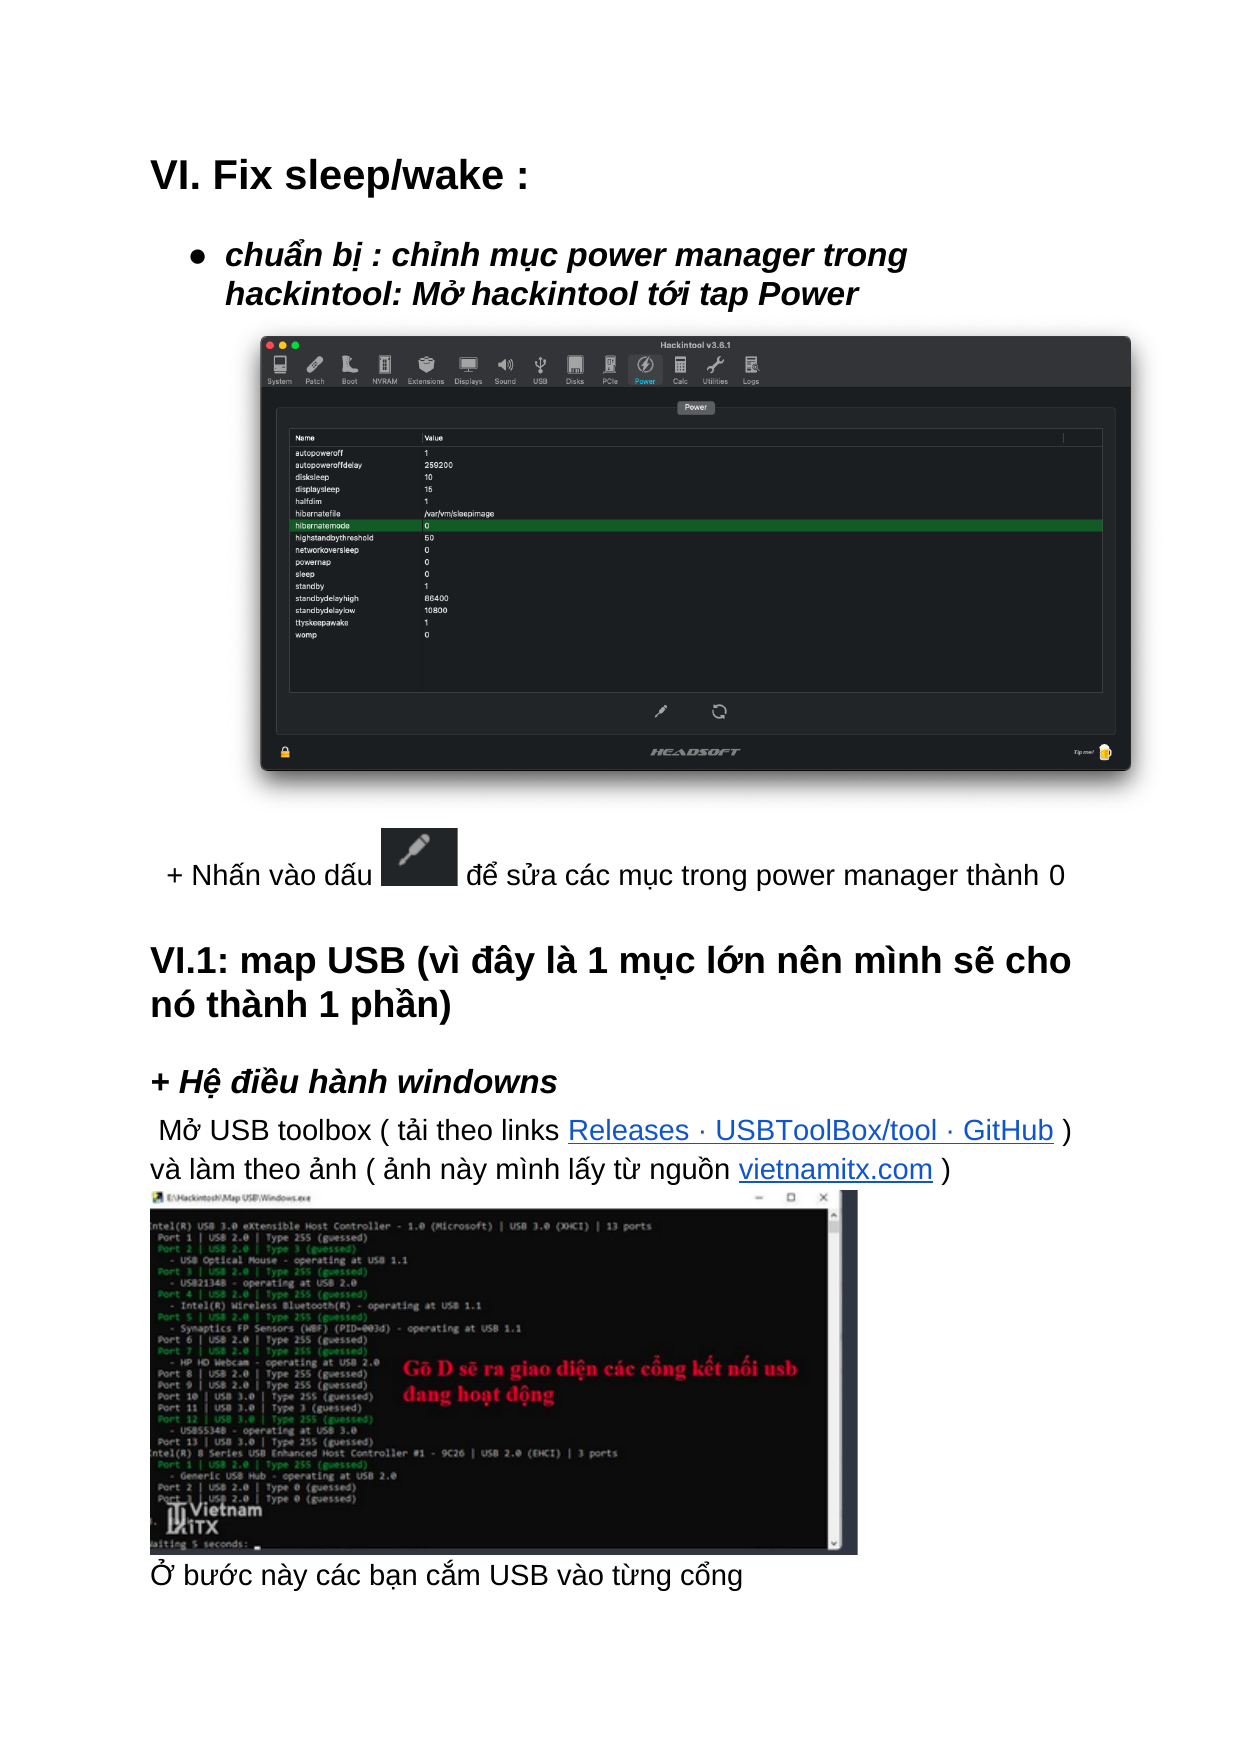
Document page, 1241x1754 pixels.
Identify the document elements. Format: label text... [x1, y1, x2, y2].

text + Nhấn vào dấu để sửa các mục trong power manager thành 0 [150, 829, 1090, 891]
picture [225, 312, 1166, 817]
text Mở USB toolbox ( tải theo links Releases · USBToolBox/tool · GitHub ) và làm theo ảnh ( ảnh nà‌y mình lấy từ nguồn vietnamitx.com ) [150, 1113, 1090, 1186]
subtitle + Hệ điều hành windowns [150, 1062, 1090, 1101]
text Ở bước này các bạn cắm USB vào từng cổng [150, 1558, 1090, 1592]
subtitle VI.1: map USB (vì đây là 1 mục lớn nên mình sẽ cho nó thành 1 phần) [150, 939, 1090, 1025]
subtitle VI. Fix sleep/wake : [150, 150, 1090, 198]
picture [150, 1190, 858, 1555]
picture [381, 828, 458, 886]
